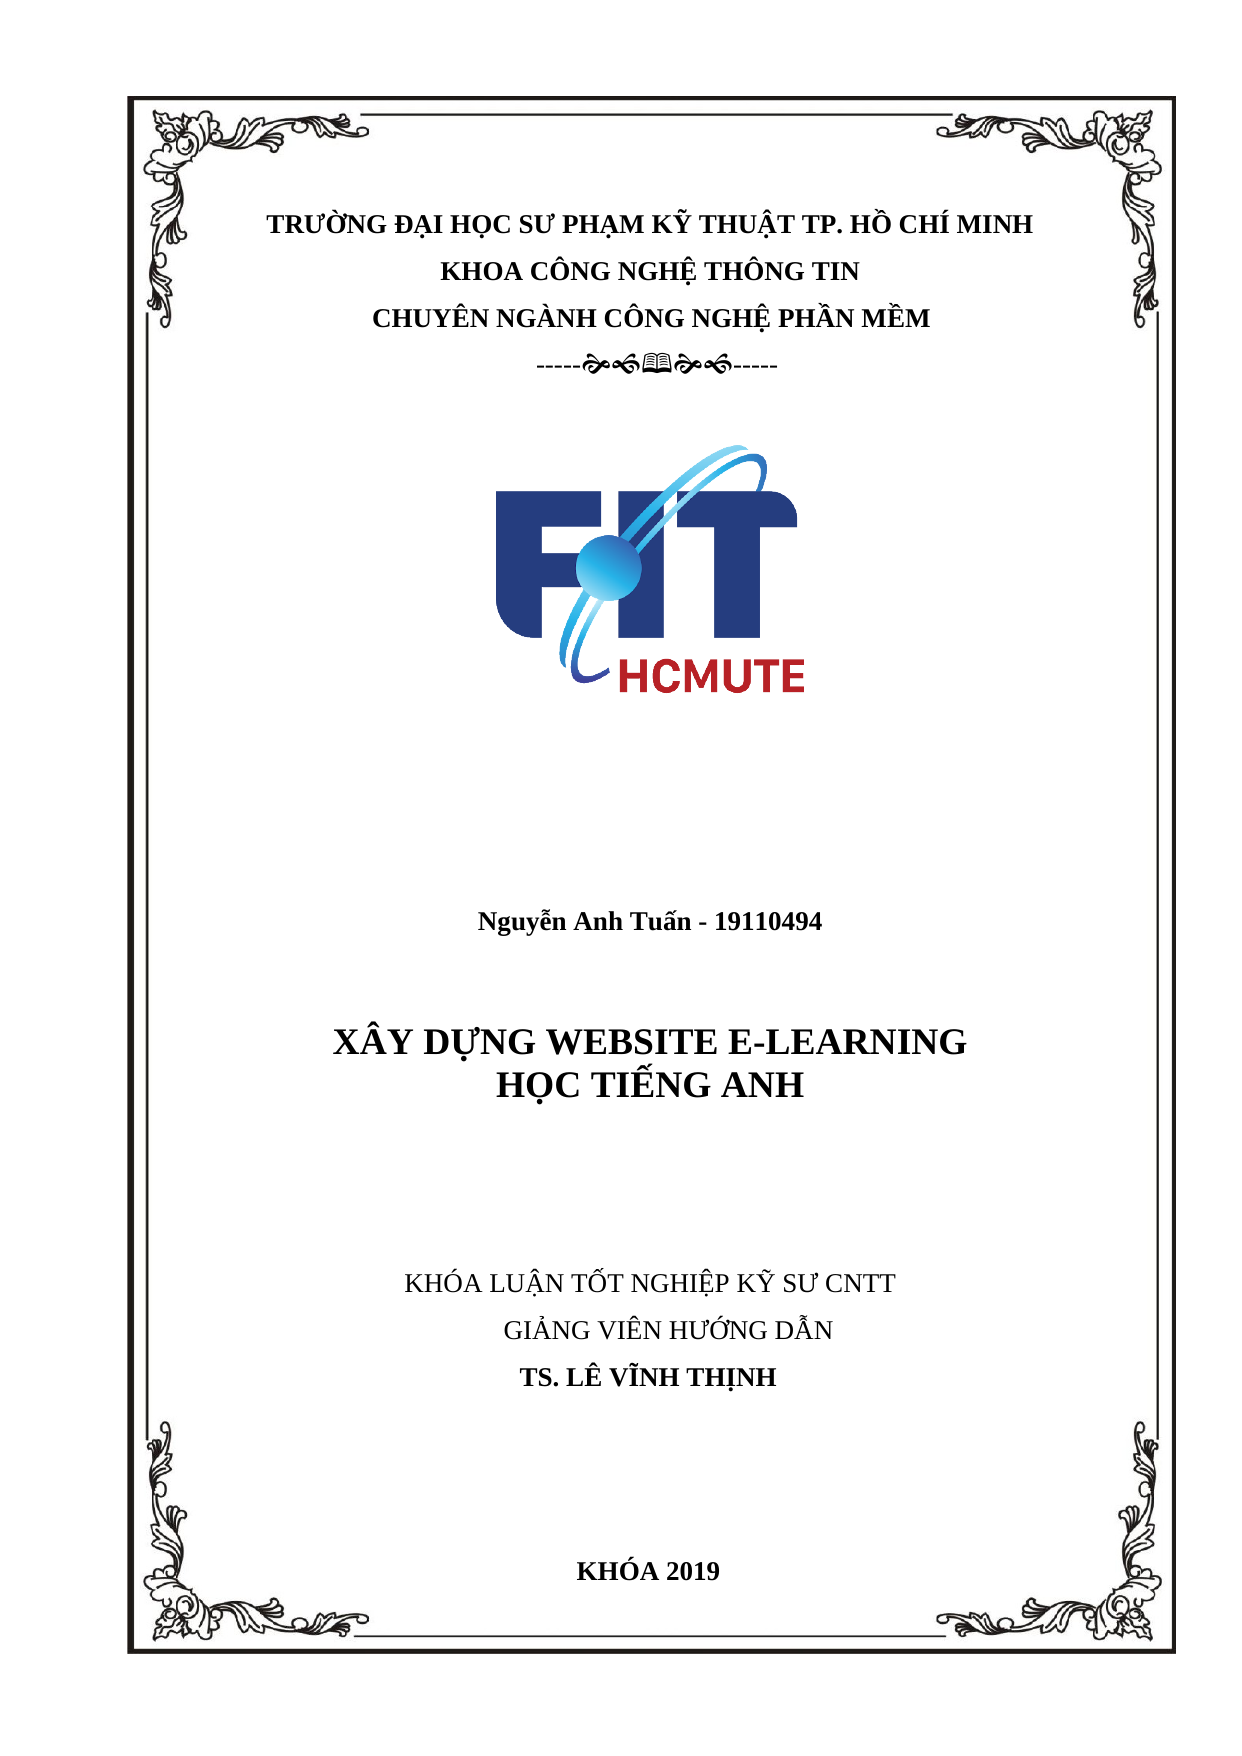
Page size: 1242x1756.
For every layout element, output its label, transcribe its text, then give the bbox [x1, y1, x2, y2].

text -----🙞🙜🕮🙞🙜----- [177, 333, 1123, 388]
text XÂY DỰNG WEBSITE E-LEARNING [177, 1019, 1123, 1062]
text GIẢNG VIÊN HƯỚNG DẪN [438, 1314, 898, 1345]
text HỌC TIẾNG ANH [177, 1062, 1123, 1105]
picture [127, 96, 1176, 1654]
text TRƯỜNG ĐẠI HỌC SƯ PHẠM KỸ THUẬT TP. HỒ CHÍ MINH [177, 208, 1123, 240]
text KHOA CÔNG NGHỆ THÔNG TIN [177, 255, 1123, 286]
text CHUYÊN NGÀNH CÔNG NGHỆ PHẦN MỀM [177, 302, 1119, 333]
text Nguyễn Anh Tuấn - 19110494 [177, 905, 1123, 936]
text KHÓA 2019 [177, 1555, 1119, 1586]
text TS. LÊ VĨNH THỊNH [177, 1361, 1119, 1392]
text KHÓA LUẬN TỐT NGHIỆP KỸ SƯ CNTT [177, 1267, 1123, 1298]
